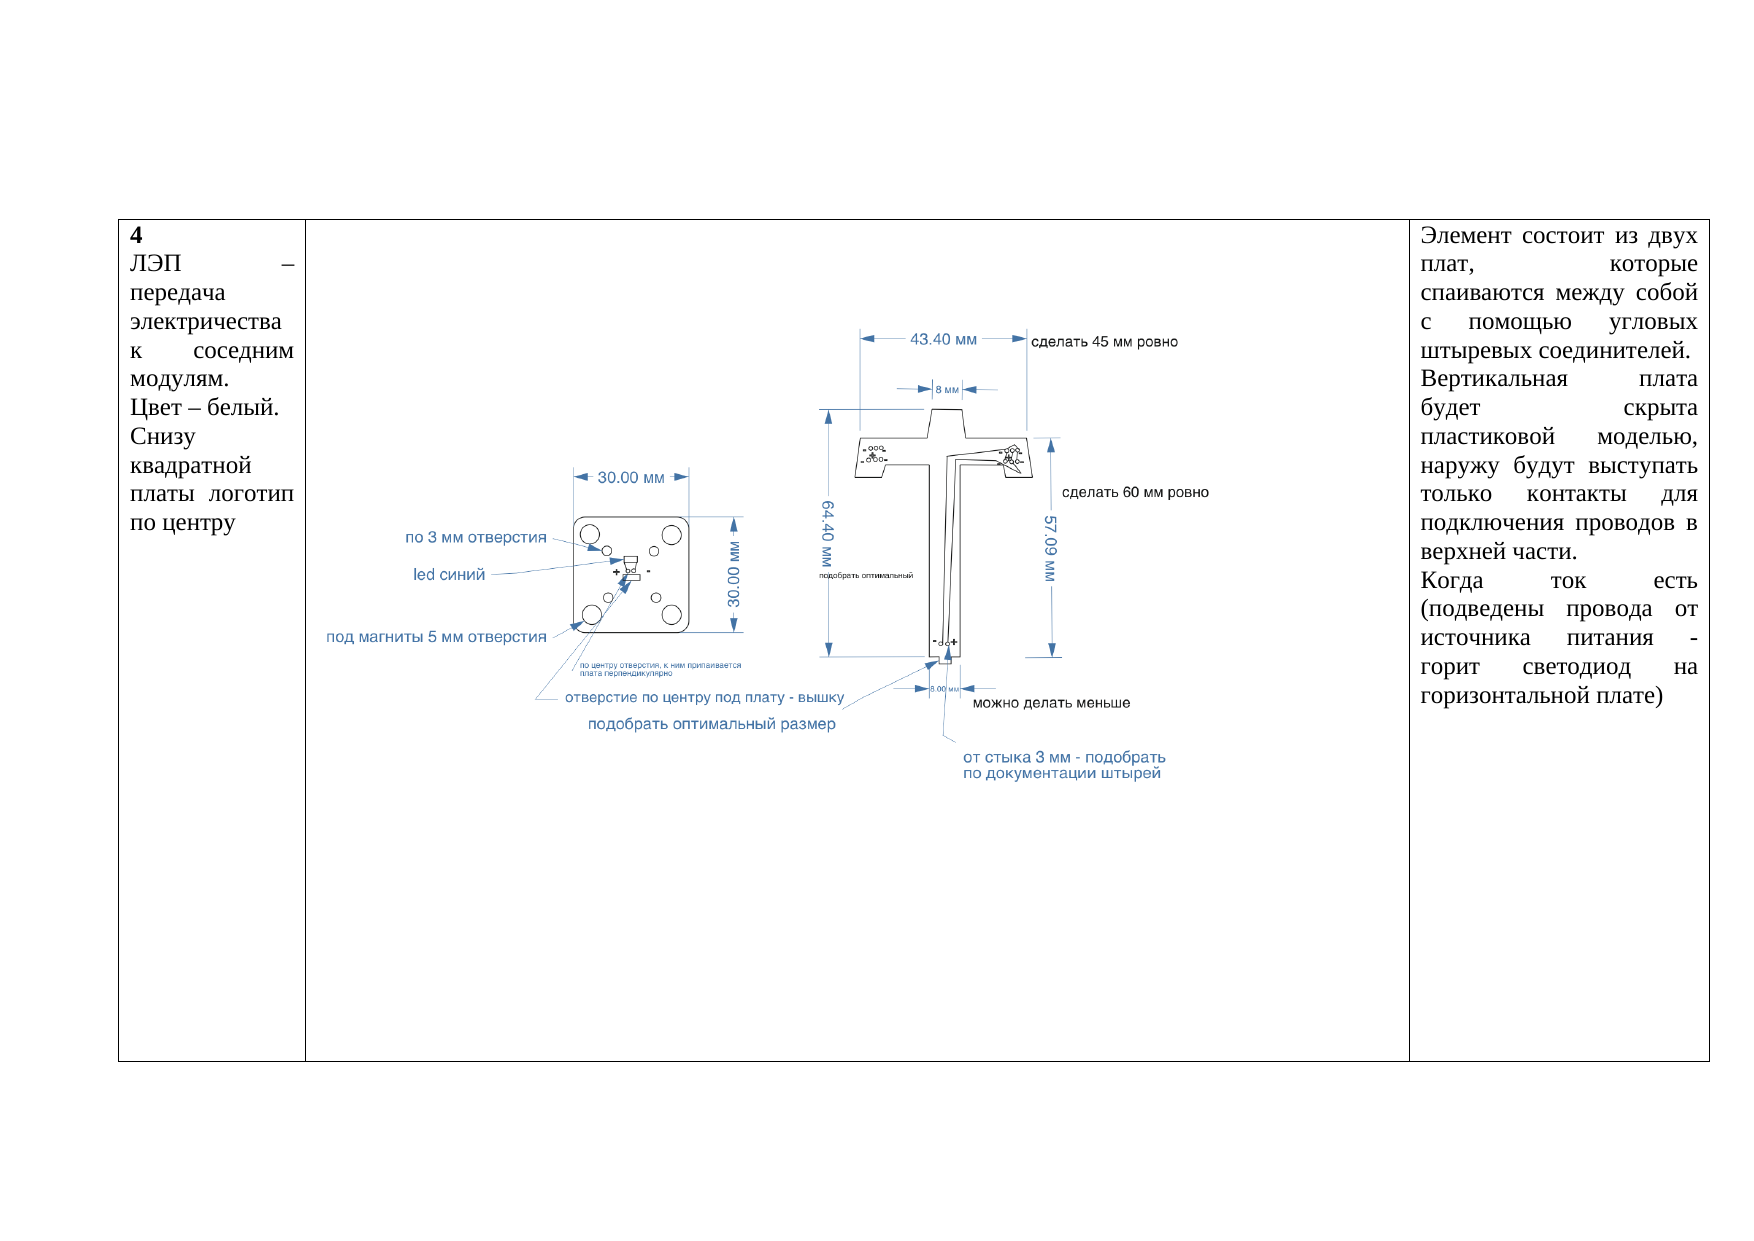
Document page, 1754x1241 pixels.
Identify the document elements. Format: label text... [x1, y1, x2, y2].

table_cell [306, 220, 1409, 1061]
table_cell Элемент состоит из двух плат, которые спаиваются между собой с помощью угловых штыревых соединителей. Вертикальная плата будет скрыта пластиковой моделью, наружу будут выступать только контакты для подключения проводов в верхней части. Когда ток есть (подведены провода от источника питания - горит светодиод на горизонтальной плате) [1410, 220, 1709, 1061]
picture [316, 306, 1278, 821]
table_cell 4 ЛЭП – передача электричества к соседним модулям. Цвет – белый. Снизу квадратной платы логотип по центру [119, 220, 305, 1061]
